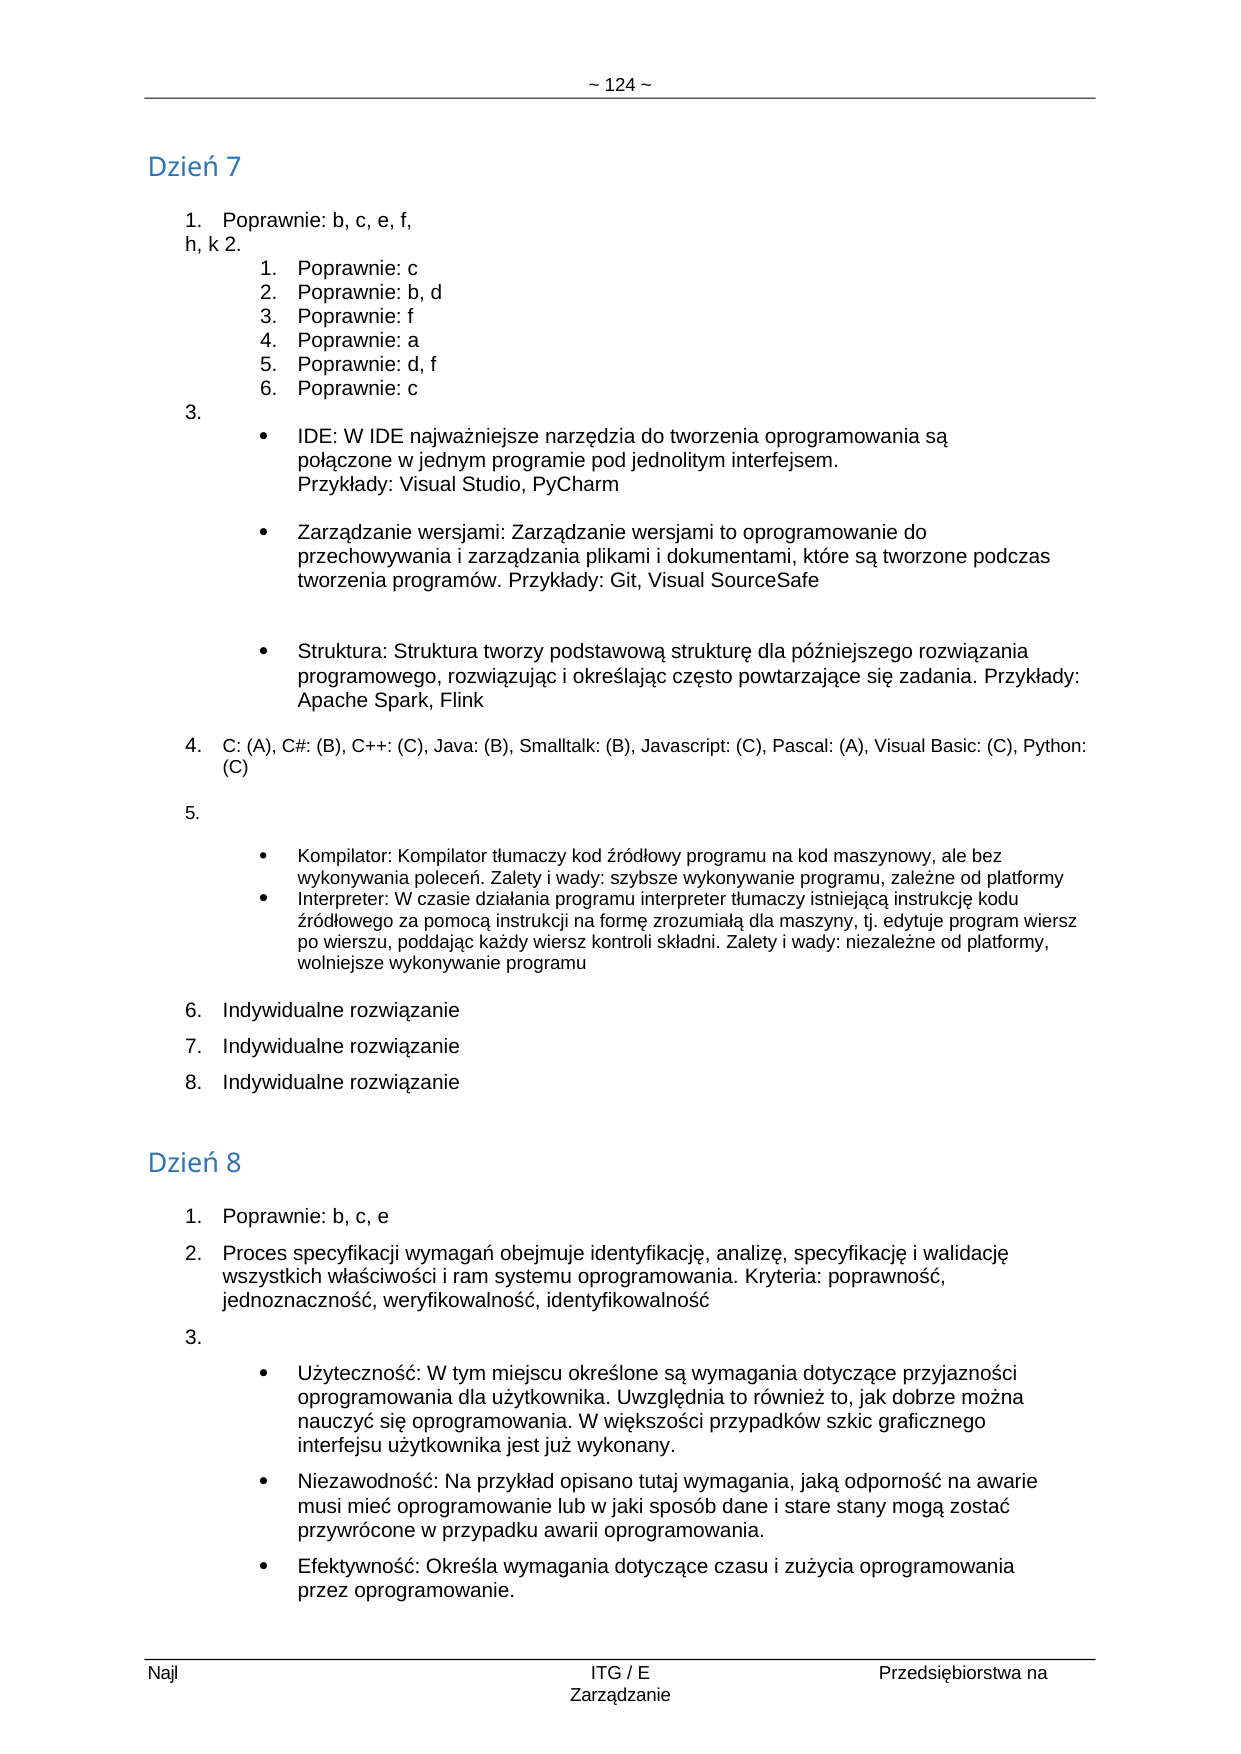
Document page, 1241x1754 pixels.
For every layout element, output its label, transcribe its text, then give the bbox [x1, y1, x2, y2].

list Indywidualne rozwiązanie [185, 1034, 1138, 1058]
list Poprawnie: c [260, 256, 1138, 280]
list Poprawnie: d, f [260, 352, 1138, 376]
list C: (A), C#: (B), C++: (C), Java: (B), Smalltalk: (B), Javascript: (C), Pascal: (A), Visual Basic: (C), Python: (C) [185, 733, 1088, 778]
list Niezawodność: Na przykład opisano tutaj wymagania, jaką odporność na awarie musi mieć oprogramowanie lub w jaki sposób dane i stare stany mogą zostać przywrócone w przypadku awarii oprogramowania. [260, 1469, 1060, 1541]
list IDE: W IDE najważniejsze narzędzia do tworzenia oprogramowania są połączone w jednym programie pod jednolitym interfejsem. [260, 424, 1046, 472]
subtitle Dzień 7 [147, 148, 1138, 184]
list Poprawnie: a [260, 328, 1138, 352]
list Struktura: Struktura tworzy podstawową strukturę dla późniejszego rozwiązania programowego, rozwiązując i określając często powtarzające się zadania. Przykłady: Apache Spark, Flink [260, 639, 1086, 711]
list Poprawnie: b, d [260, 280, 1138, 304]
text 3. [185, 400, 1138, 424]
list Efektywność: Określa wymagania dotyczące czasu i zużycia oprogramowania przez oprogramowanie. [260, 1554, 1068, 1602]
list Proces specyfikacji wymagań obejmuje identyfikację, analizę, specyfikację i walidację wszystkich właściwości i ram systemu oprogramowania. Kryteria: poprawność, jednoznaczność, weryfikowalność, identyfikowalność [185, 1240, 1076, 1312]
list Użyteczność: W tym miejscu określone są wymagania dotyczące przyjazności oprogramowania dla użytkownika. Uwzględnia to również to, jak dobrze można nauczyć się oprogramowania. W większości przypadków szkic graficznego interfejsu użytkownika jest już wykonany. [260, 1361, 1038, 1457]
list Kompilator: Kompilator tłumaczy kod źródłowy programu na kod maszynowy, ale bez wykonywania poleceń. Zalety i wady: szybsze wykonywanie programu, zależne od platformy [260, 845, 1086, 888]
list Indywidualne rozwiązanie [185, 1070, 1138, 1094]
list Poprawnie: b, c, e [185, 1204, 1138, 1228]
subtitle Dzień 8 [147, 1143, 1138, 1180]
text 5. [185, 802, 1138, 823]
list Poprawnie: b, c, e, f, h, k 2. [185, 208, 417, 256]
list Indywidualne rozwiązanie [185, 997, 1138, 1021]
list Interpreter: W czasie działania programu interpreter tłumaczy istniejącą instrukcję kodu źródłowego za pomocą instrukcji na formę zrozumiałą dla maszyny, tj. edytuje program wiersz po wierszu, poddając każdy wiersz kontroli składni. Zalety i wady: niezależne od platformy, wolniejsze wykonywanie programu [260, 888, 1080, 973]
list Zarządzanie wersjami: Zarządzanie wersjami to oprogramowanie do przechowywania i zarządzania plikami i dokumentami, które są tworzone podczas tworzenia programów. Przykłady: Git, Visual SourceSafe [260, 519, 1079, 592]
text Przykłady: Visual Studio, PyCharm [297, 472, 1138, 496]
list Poprawnie: c [260, 376, 1138, 400]
list Poprawnie: f [260, 304, 1138, 328]
